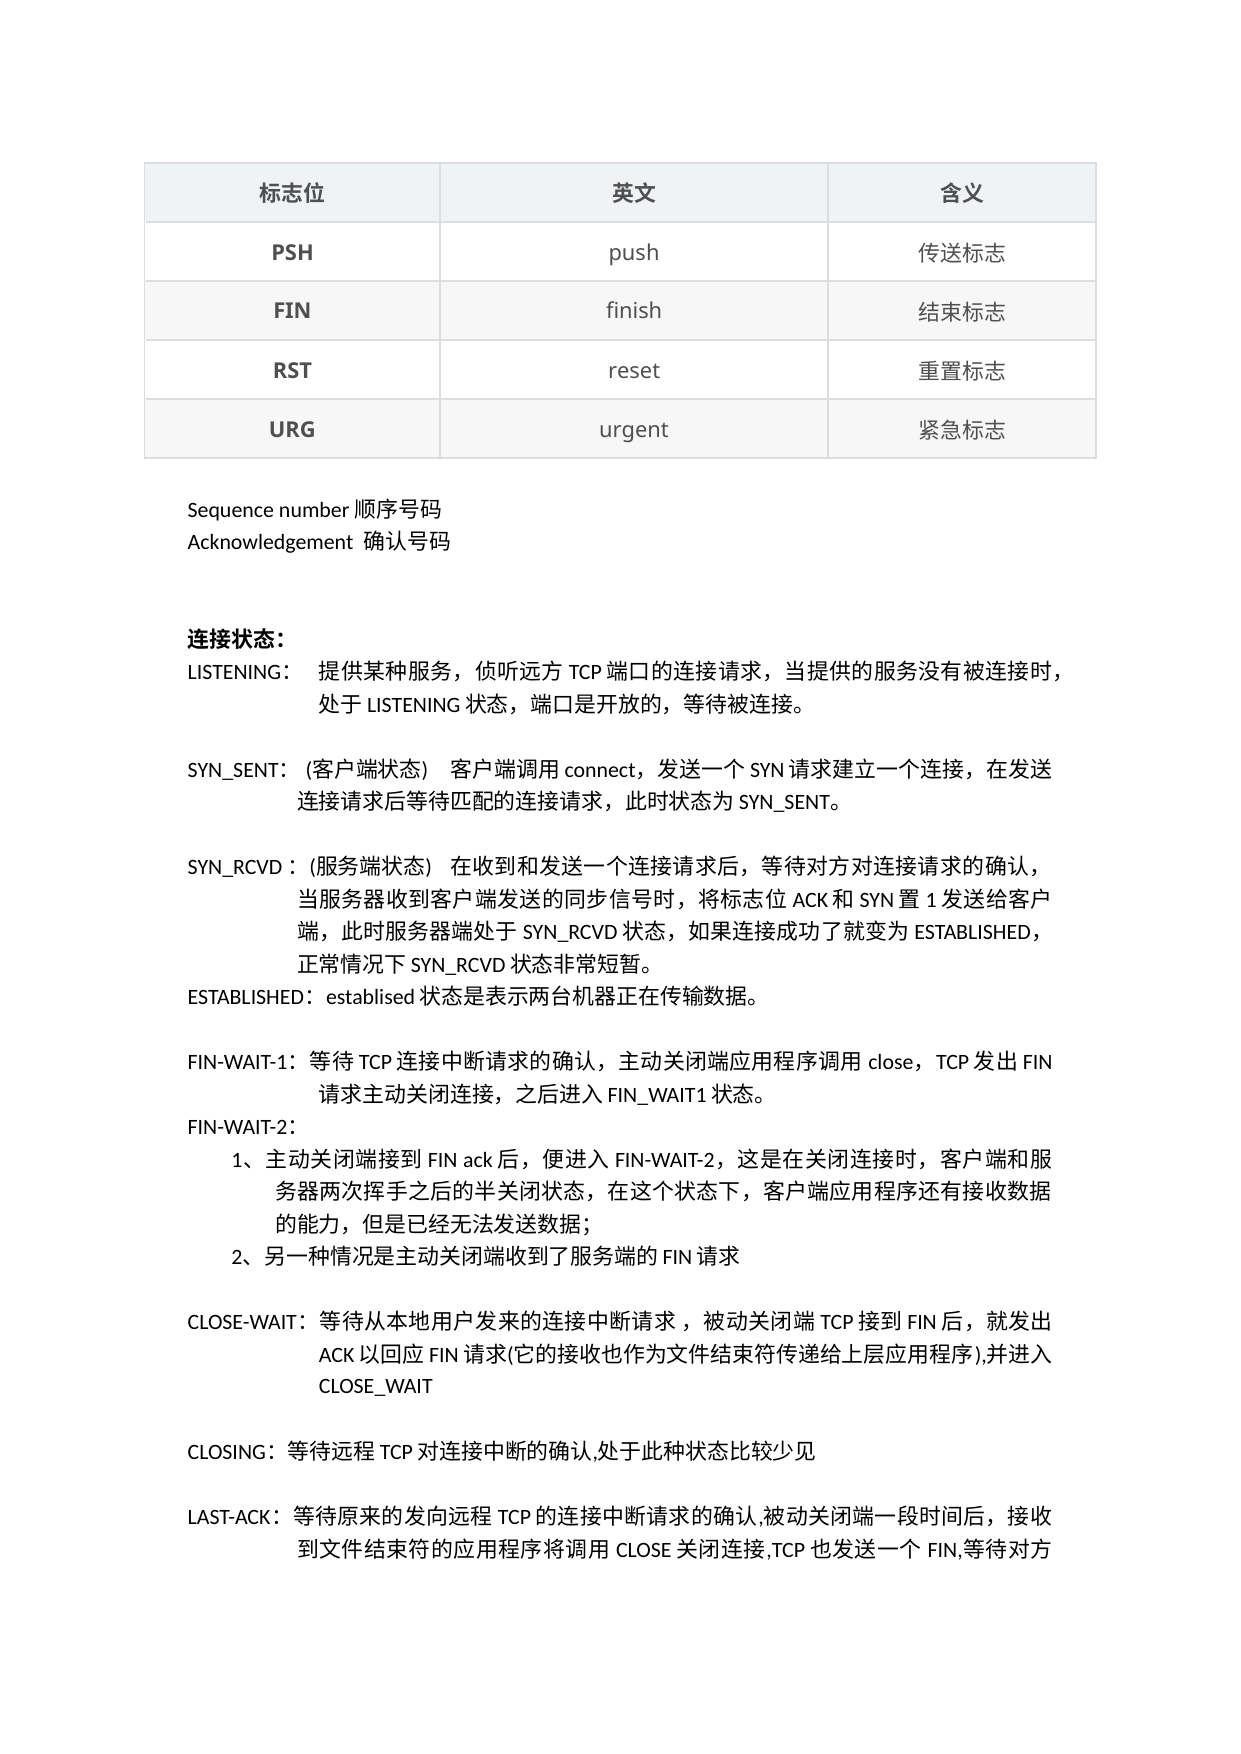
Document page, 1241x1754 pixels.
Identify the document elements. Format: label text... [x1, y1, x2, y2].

table_cell URG [145, 399, 439, 457]
table_cell 传送标志 [829, 223, 1095, 280]
table_cell urgent [441, 400, 827, 457]
table_cell 紧急标志 [829, 400, 1095, 457]
text 2、另一种情况是主动关闭端收到了服务端的FIN请求 [187, 1239, 1053, 1271]
text ESTABLISHED：establised状态是表示两台机器正在传输数据。 [187, 979, 1053, 1011]
table_cell reset [441, 341, 827, 398]
text FIN-WAIT-2： [187, 1109, 1053, 1141]
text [187, 1499, 1053, 1564]
text FIN-WAIT-1：等待TCP连接中断请求的确认，主动关闭端应用程序调用close，TCP发出FIN请求主动关闭连接，之后进入FIN_WAIT1状态。 [187, 1044, 1053, 1109]
table_header 含义 [829, 164, 1095, 221]
text SYN_RCVD ：(服务端状态) 在收到和发送一个连接请求后，等待对方对连接请求的确认，当服务器收到客户端发送的同步信号时，将标志位ACK和SYN置1发送给客户端，此时服务器端处于SYN_RCVD状态，如果连接成功了就变为ESTABLISHED，正常情况下SYN_RCVD状态非常短暂。 [187, 849, 1053, 979]
table_header 英文 [441, 164, 827, 221]
table_header 标志位 [145, 164, 439, 221]
table_cell 结束标志 [829, 282, 1095, 339]
text 连接状态： [187, 621, 1053, 654]
table_cell RST [145, 340, 439, 398]
table_cell push [441, 223, 827, 280]
text SYN_SENT： (客户端状态) 客户端调用connect，发送一个SYN请求建立一个连接，在发送连接请求后等待匹配的连接请求，此时状态为SYN_SENT。 [187, 751, 1053, 816]
text CLOSING：等待远程TCP对连接中断的确认,处于此种状态比较少见 [187, 1434, 1053, 1466]
text 1、主动关闭端接到FIN ack后，便进入FIN-WAIT-2，这是在关闭连接时，客户端和服务器两次挥手之后的半关闭状态，在这个状态下，客户端应用程序还有接收数据的能力，但是已经无法发送数据； [231, 1141, 1053, 1239]
table_cell PSH [145, 222, 439, 280]
text LISTENING： 提供某种服务，侦听远方TCP端口的连接请求，当提供的服务没有被连接时，处于LISTENING状态，端口是开放的，等待被连接。 [187, 654, 1053, 719]
table_cell 重置标志 [829, 341, 1095, 398]
table_cell FIN [145, 281, 439, 339]
text CLOSE-WAIT：等待从本地用户发来的连接中断请求 ，被动关闭端TCP接到FIN后，就发出ACK以回应FIN请求(它的接收也作为文件结束符传递给上层应用程序),并进入CLOSE_WAIT [187, 1304, 1053, 1401]
text Sequence number 顺序号码 [187, 491, 1053, 524]
table_cell finish [441, 282, 827, 339]
text Acknowledgement 确认号码 [187, 524, 1053, 556]
